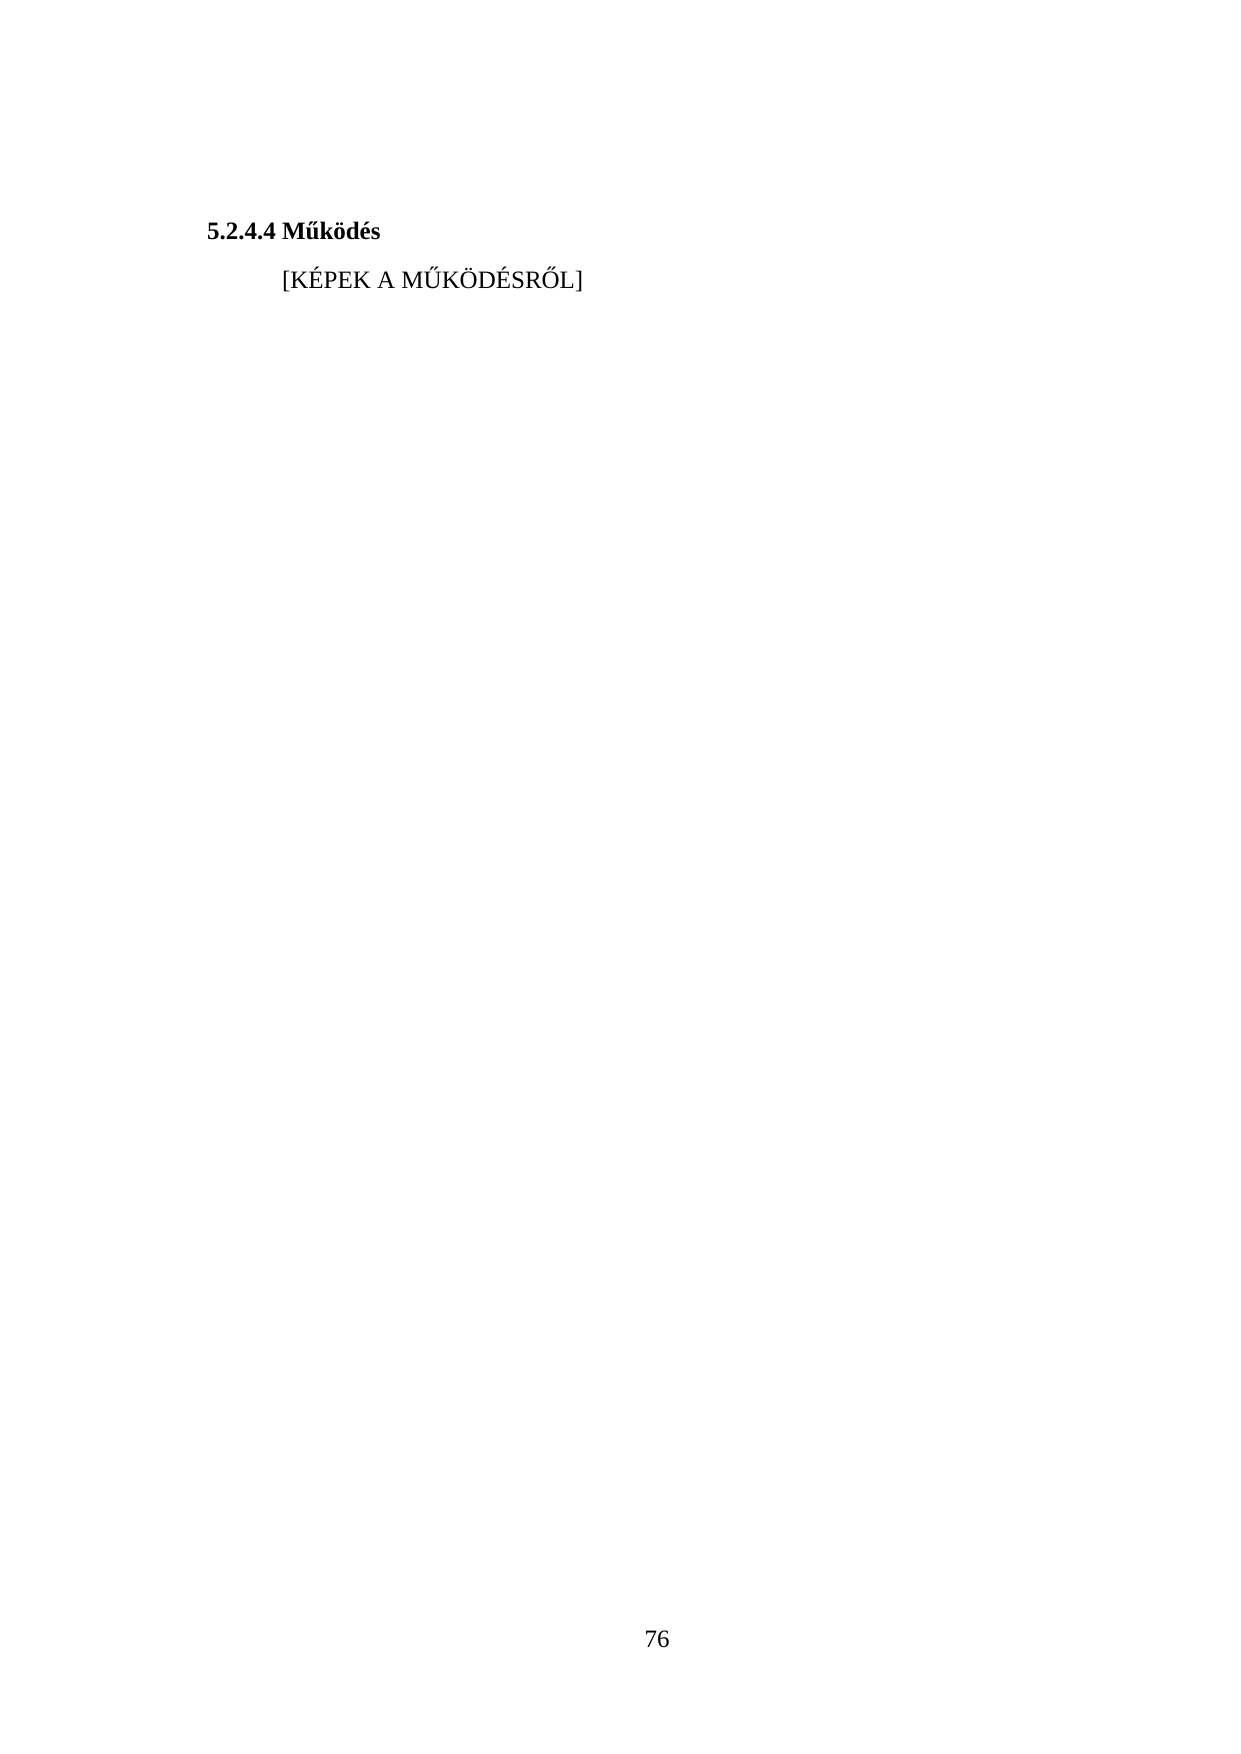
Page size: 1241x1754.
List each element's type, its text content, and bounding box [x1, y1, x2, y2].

text [KÉPEK A MŰKÖDÉSRŐL] [207, 265, 1092, 294]
subtitle Működés [207, 216, 1092, 244]
